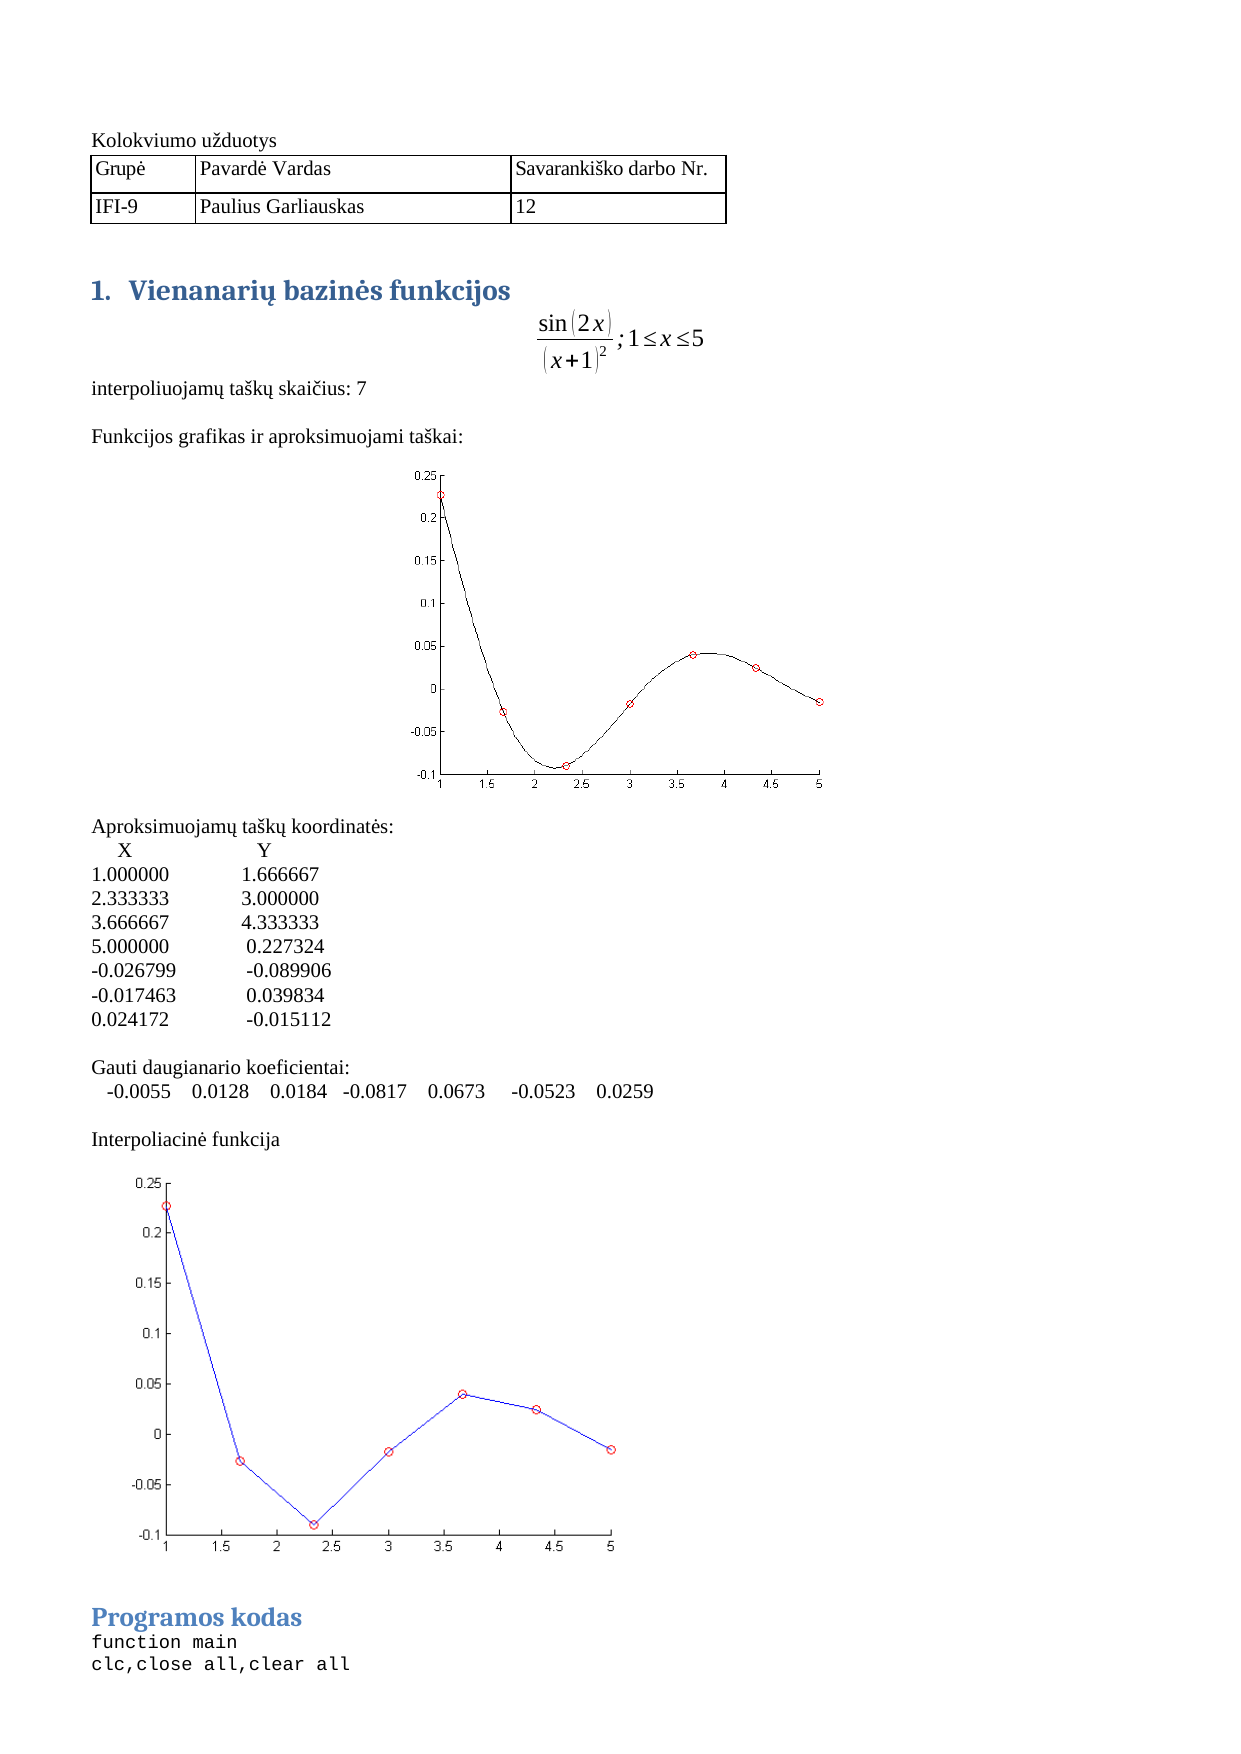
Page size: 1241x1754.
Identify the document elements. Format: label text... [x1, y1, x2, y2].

picture [376, 447, 864, 814]
text Aproksimuojamų taškų koordinatės: [91, 814, 1149, 838]
table_header Savarankiško darbo Nr. [512, 156, 725, 192]
text 5.000000 0.227324 [91, 934, 1149, 958]
table_header Pavardė Vardas [196, 156, 510, 192]
text interpoliuojamų taškų skaičius: 7 [91, 376, 1149, 399]
table_cell Paulius Garliauskas [196, 194, 510, 222]
text -0.0055 0.0128 0.0184 -0.0817 0.0673 -0.0523 0.0259 [91, 1079, 1149, 1103]
text 2.333333 3.000000 [91, 886, 1149, 910]
text function main [91, 1633, 1149, 1654]
table_header Grupė [92, 156, 195, 192]
text -0.026799 -0.089906 [91, 958, 1149, 982]
text 3.666667 4.333333 [91, 910, 1149, 934]
table_cell IFI-9 [92, 194, 195, 222]
subtitle Vienanarių bazinės funkcijos [91, 274, 1149, 308]
subtitle Programos kodas [91, 1602, 1149, 1633]
picture [91, 1151, 665, 1582]
text Gauti daugianario koeficientai: [91, 1055, 1149, 1079]
text 0.024172 -0.015112 [91, 1007, 1149, 1031]
text Interpoliacinė funkcija [91, 1127, 1149, 1151]
text clc,close all,clear all [91, 1654, 1149, 1676]
text Kolokviumo užduotys [91, 128, 1149, 152]
text Funkcijos grafikas ir aproksimuojami taškai: [91, 424, 1149, 448]
table_cell 12 [512, 194, 725, 222]
text -0.017463 0.039834 [91, 982, 1149, 1007]
text X Y [91, 838, 1149, 862]
text 1.000000 1.666667 [91, 862, 1149, 886]
